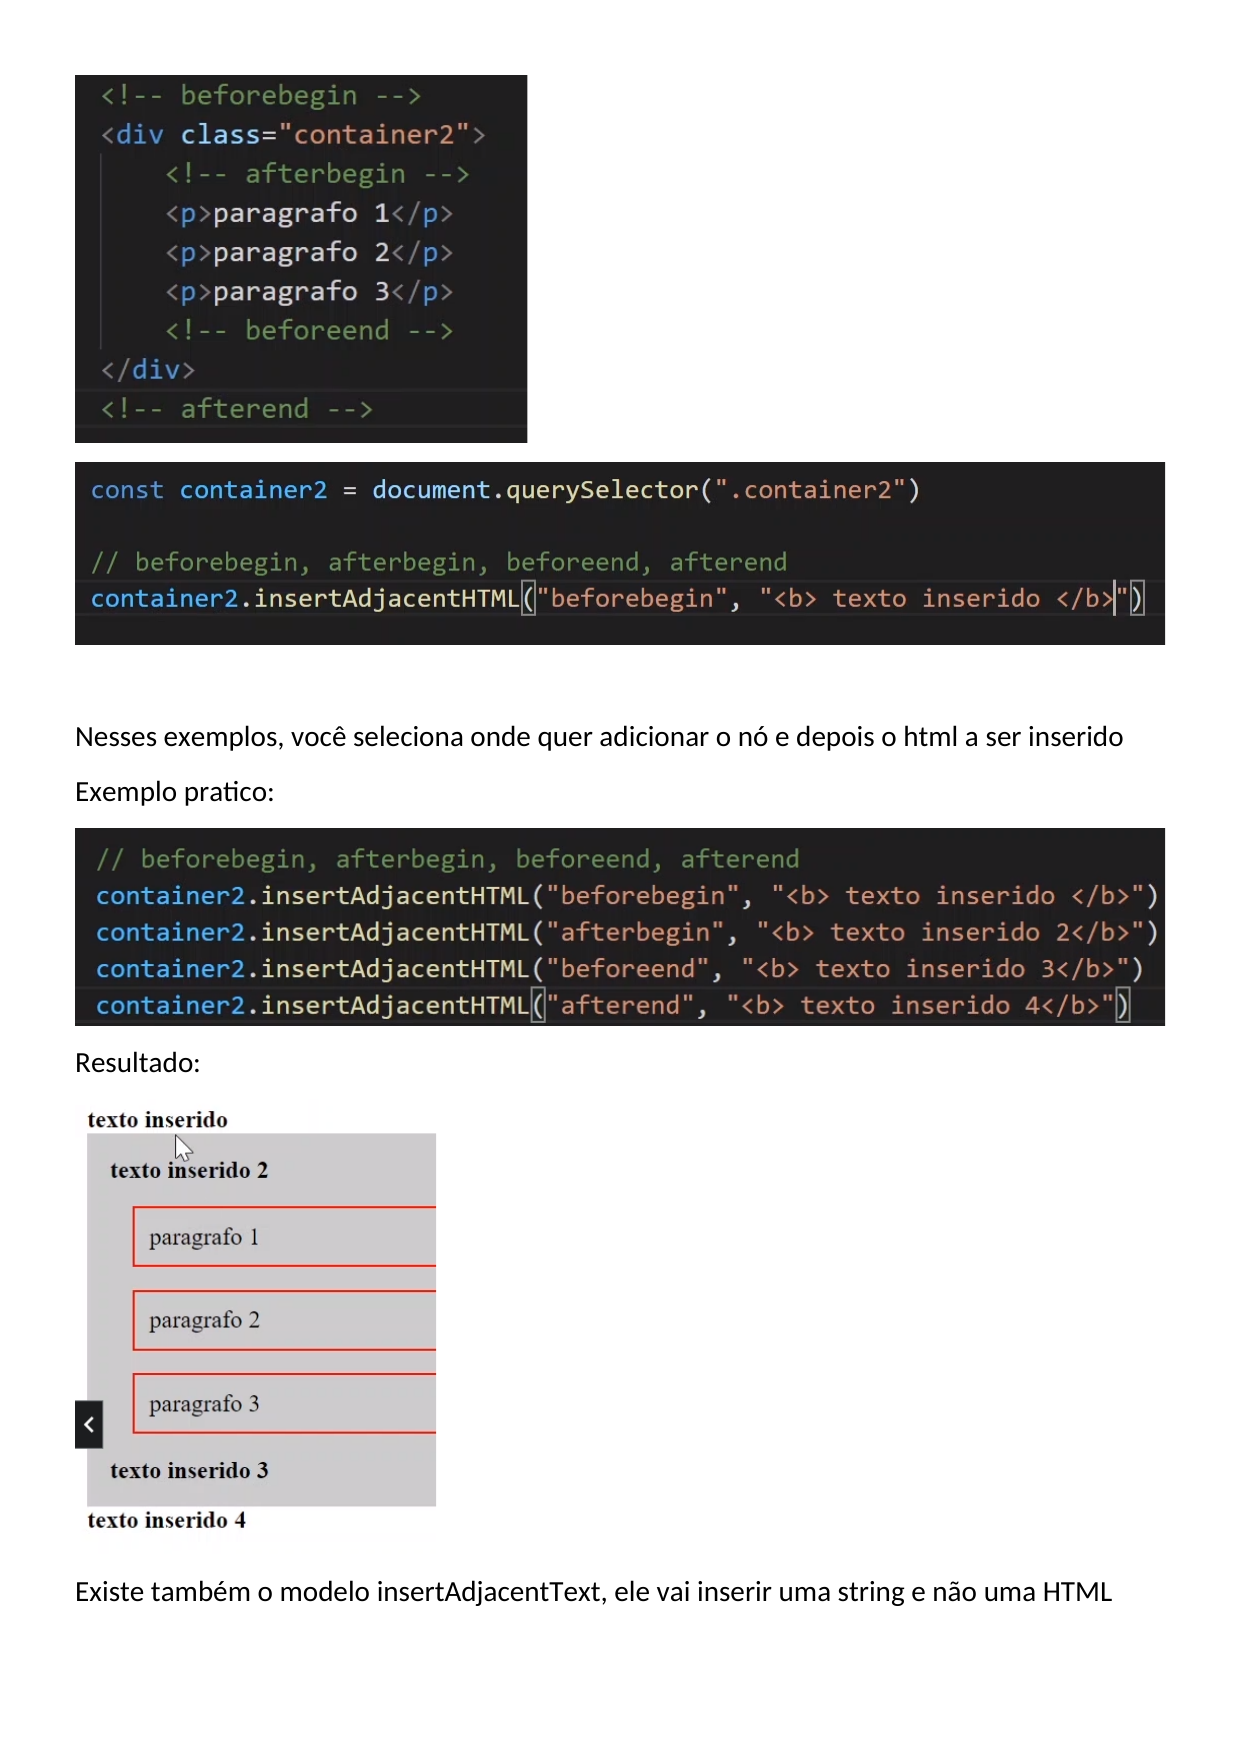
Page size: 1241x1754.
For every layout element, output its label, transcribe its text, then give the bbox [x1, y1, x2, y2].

text Nesses exemplos, você seleciona onde quer adicionar o nó e depois o html a ser inserido [75, 718, 1165, 754]
picture [75, 1099, 437, 1554]
picture [75, 75, 528, 443]
text Resultado: [75, 1044, 1165, 1079]
text Existe também o modelo insertAdjacentText, ele vai inserir uma string e não uma HTML [75, 1573, 1165, 1608]
text Exemplo pratico: [75, 773, 1165, 809]
picture [75, 828, 1166, 1026]
picture [75, 462, 1166, 645]
